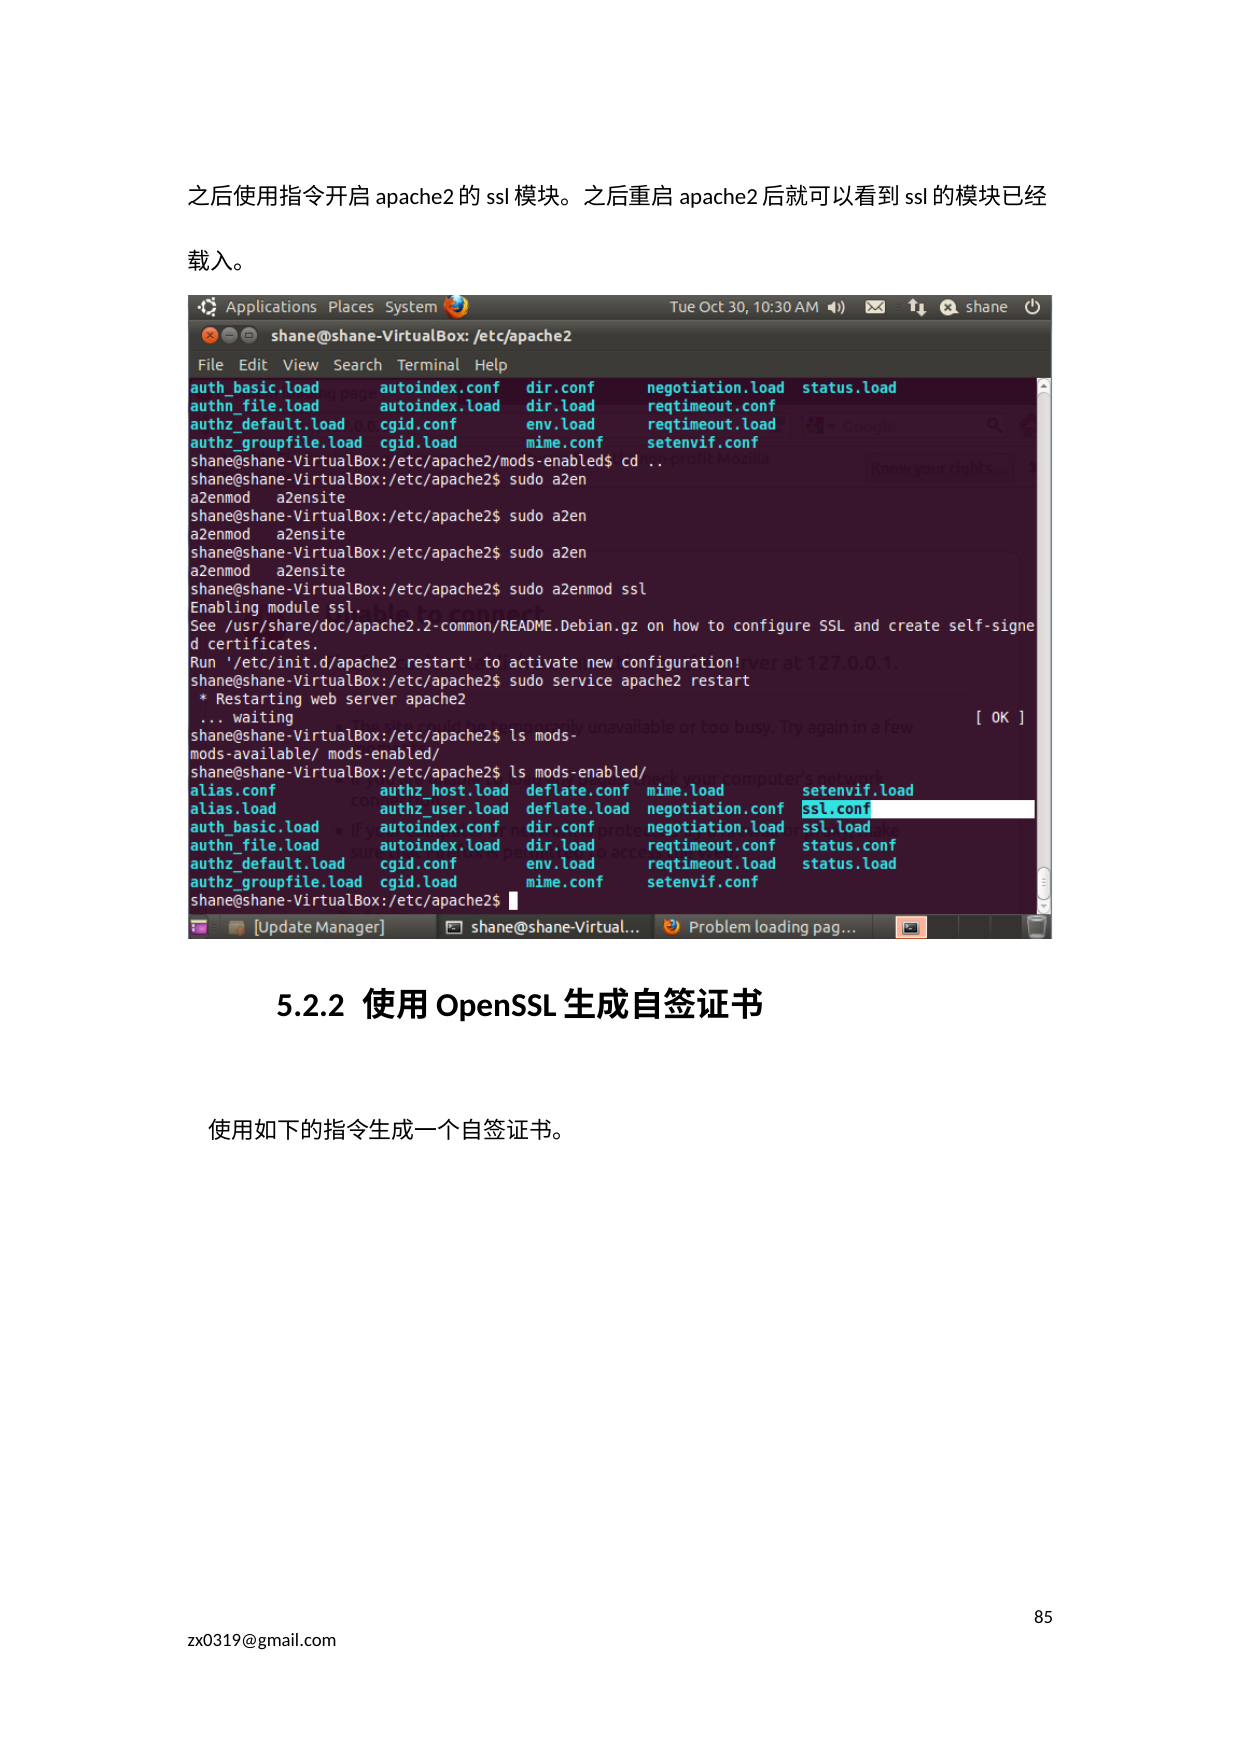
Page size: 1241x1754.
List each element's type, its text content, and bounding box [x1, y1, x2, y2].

picture [187, 295, 1053, 939]
subtitle 使用OpenSSL生成自签证书 [276, 969, 1053, 1034]
text 使用如下的指令生成一个自签证书。 [187, 1096, 1053, 1161]
text 之后使用指令开启apache2的ssl模块。之后重启apache2后就可以看到ssl的模块已经载入。 [187, 162, 1053, 292]
